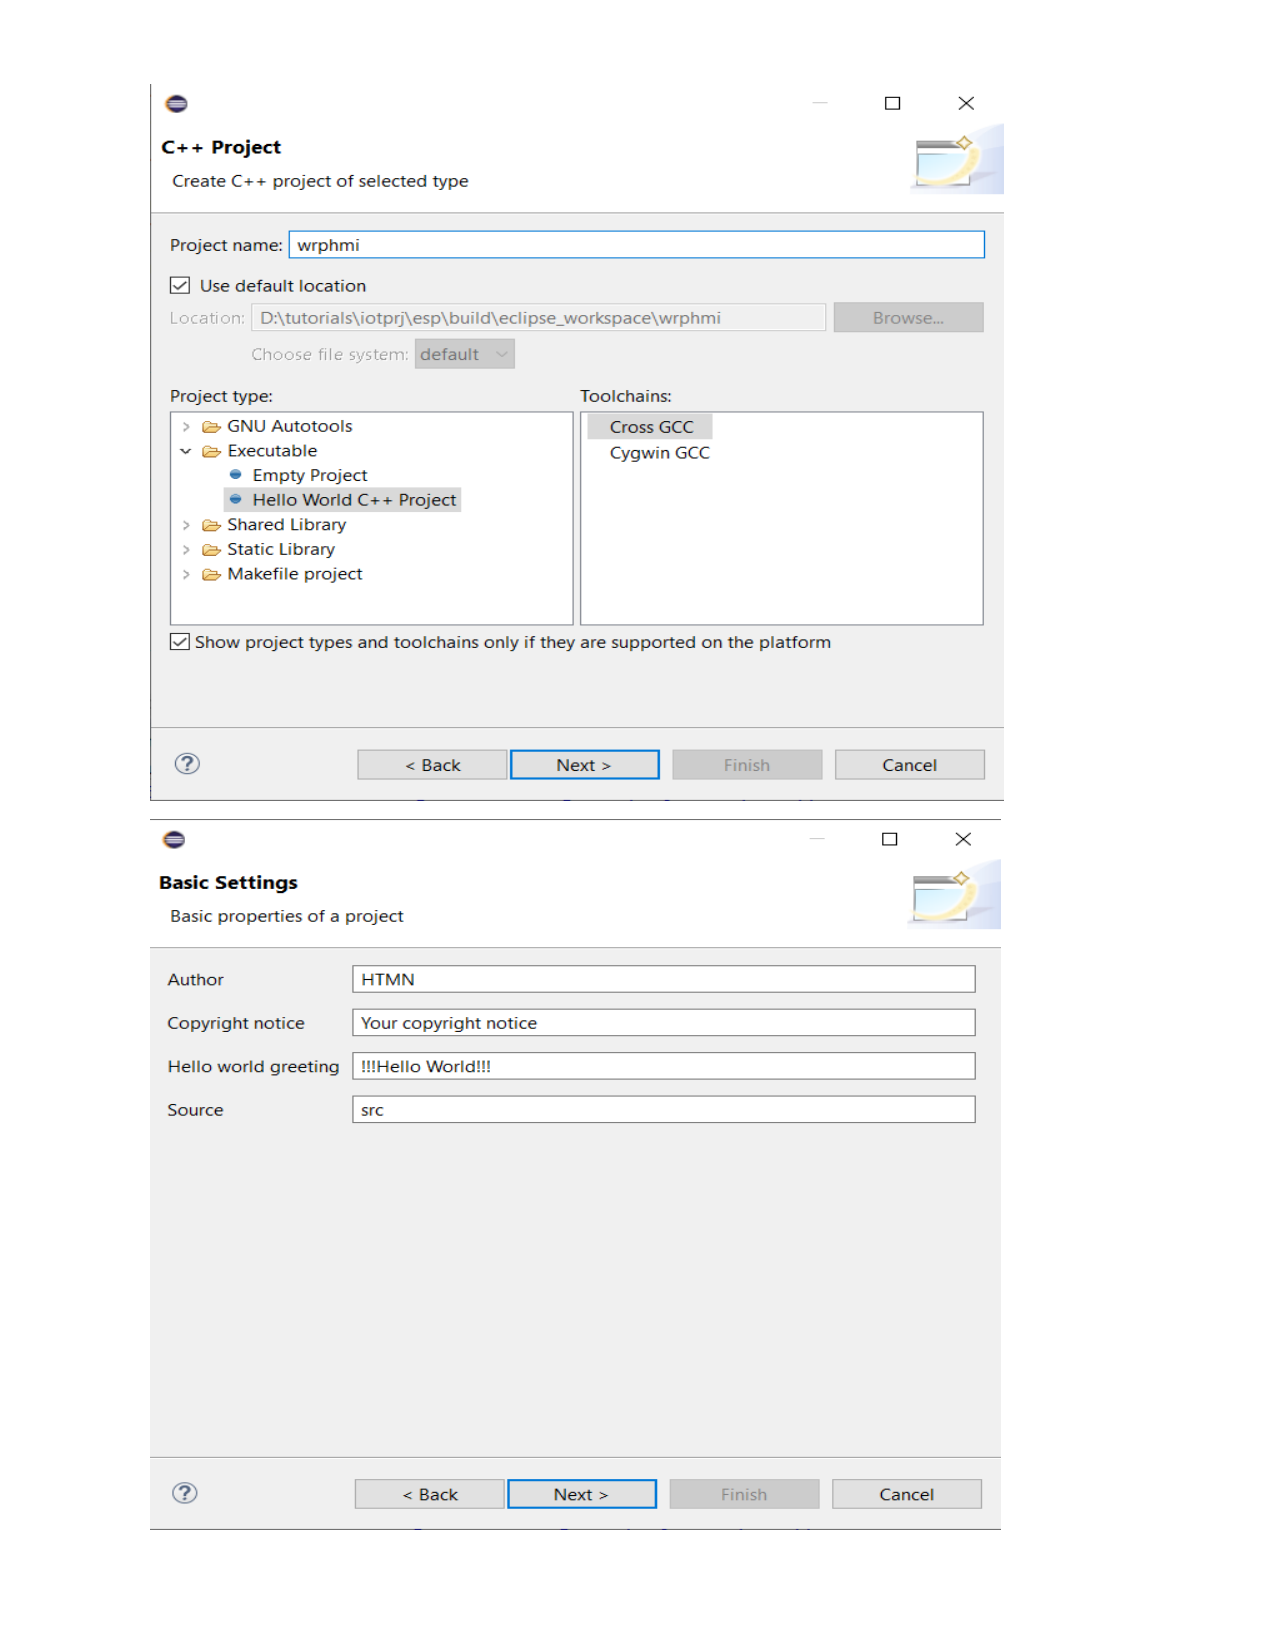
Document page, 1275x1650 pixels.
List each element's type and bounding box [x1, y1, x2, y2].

picture [150, 84, 1004, 801]
picture [150, 819, 1001, 1530]
